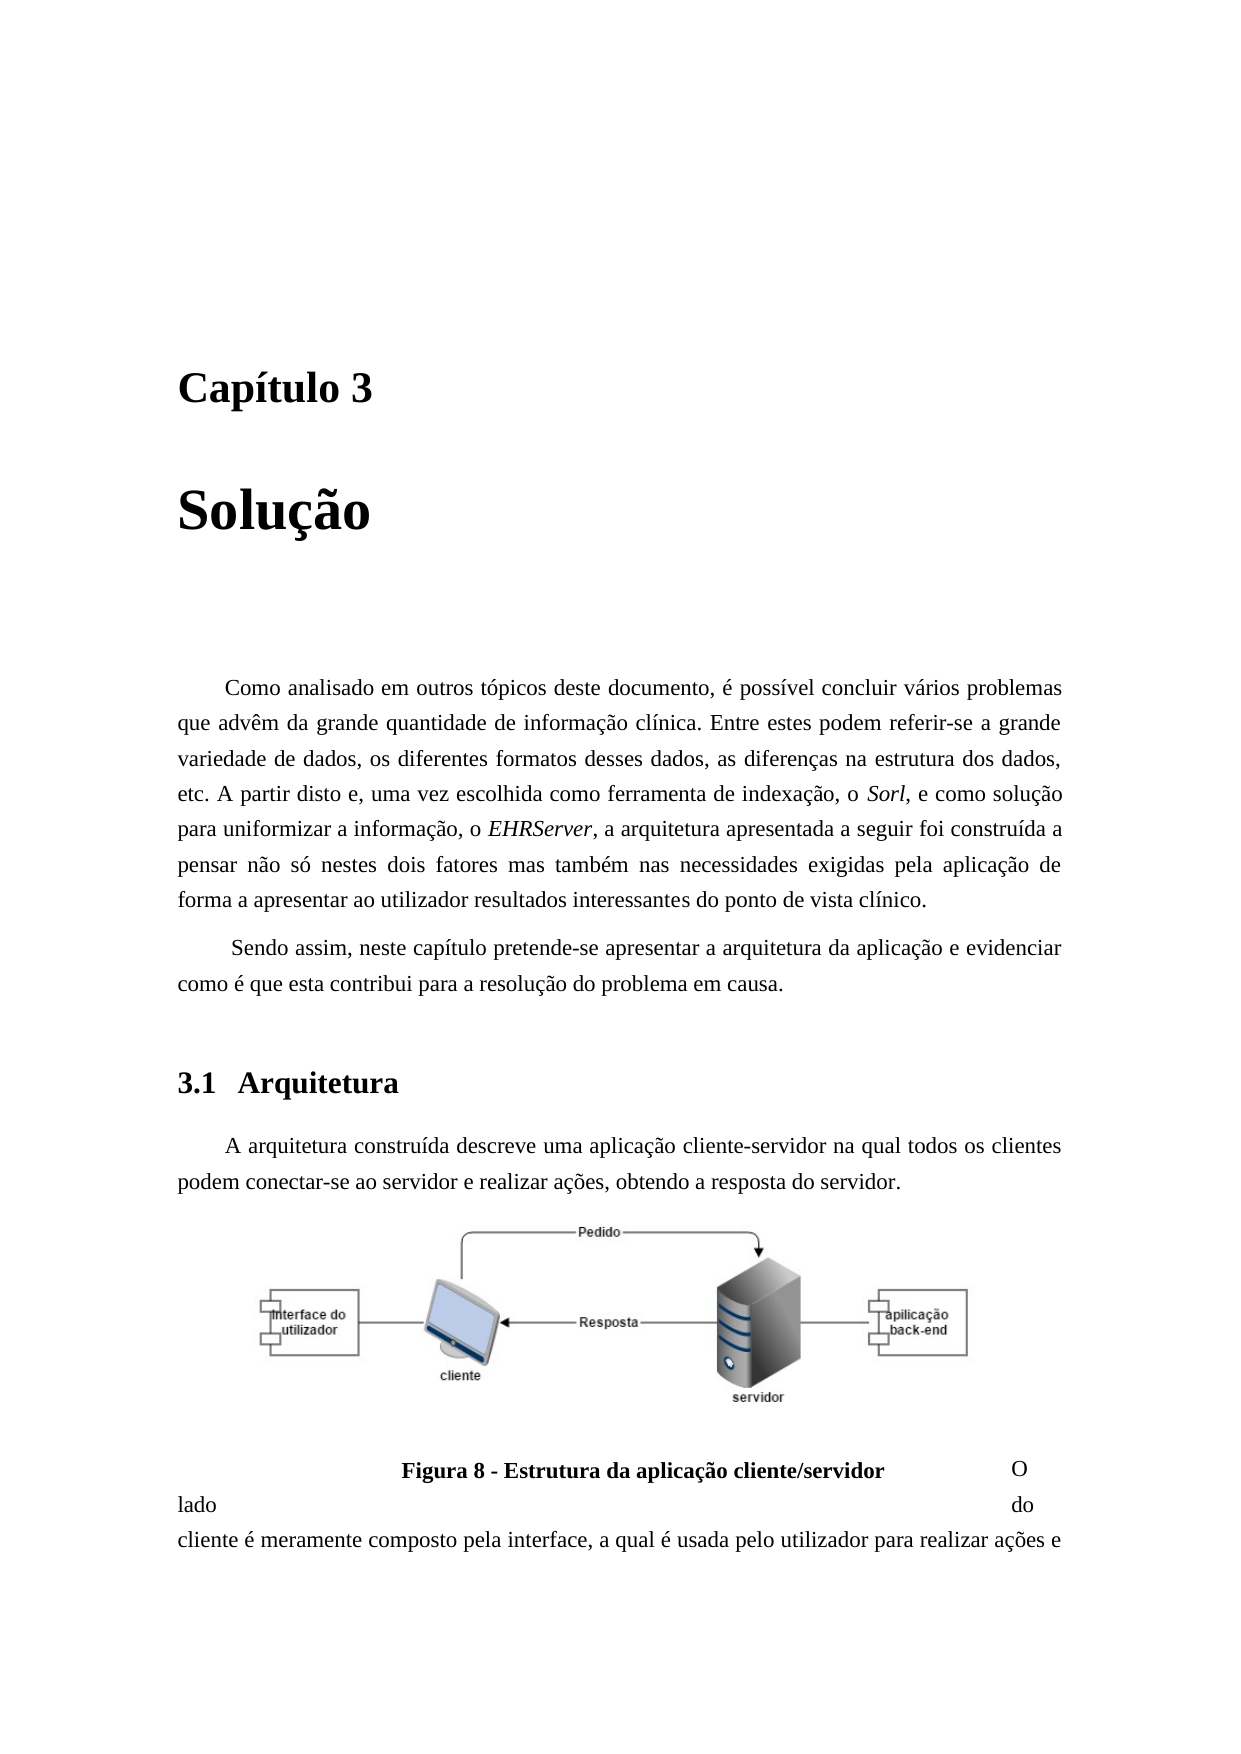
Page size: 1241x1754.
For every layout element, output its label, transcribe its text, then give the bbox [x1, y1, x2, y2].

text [177, 1448, 1063, 1555]
subtitle Capítulo 3 [177, 362, 1063, 412]
picture [245, 1210, 994, 1427]
subtitle Solução [177, 475, 1063, 542]
text Sendo assim, neste capítulo pretende-se apresentar a arquitetura da aplicação e evidenciar como é que esta contribui para a resolução do problema em causa. [177, 927, 1063, 998]
text A arquitetura construída descreve uma aplicação cliente-servidor na qual todos os clientes podem conectar-se ao servidor e realizar ações, obtendo a resposta do servidor. [177, 1126, 1063, 1196]
subtitle Arquitetura [177, 1065, 1063, 1101]
text Como analisado em outros tópicos deste documento, é possível concluir vários problemas que advêm da grande quantidade de informação clínica. Entre estes podem referir-se a grande variedade de dados, os diferentes formatos desses dados, as diferenças na estrutura dos dados, etc. A partir disto e, uma vez escolhida como ferramenta de indexação, o Sorl, e como solução para uniformizar a informação, o EHRServer, a arquitetura apresentada a seguir foi construída a pensar não só nestes dois fatores mas também nas necessidades exigidas pela aplicação de forma a apresentar ao utilizador resultados interessantes do ponto de vista clínico. [177, 667, 1063, 915]
